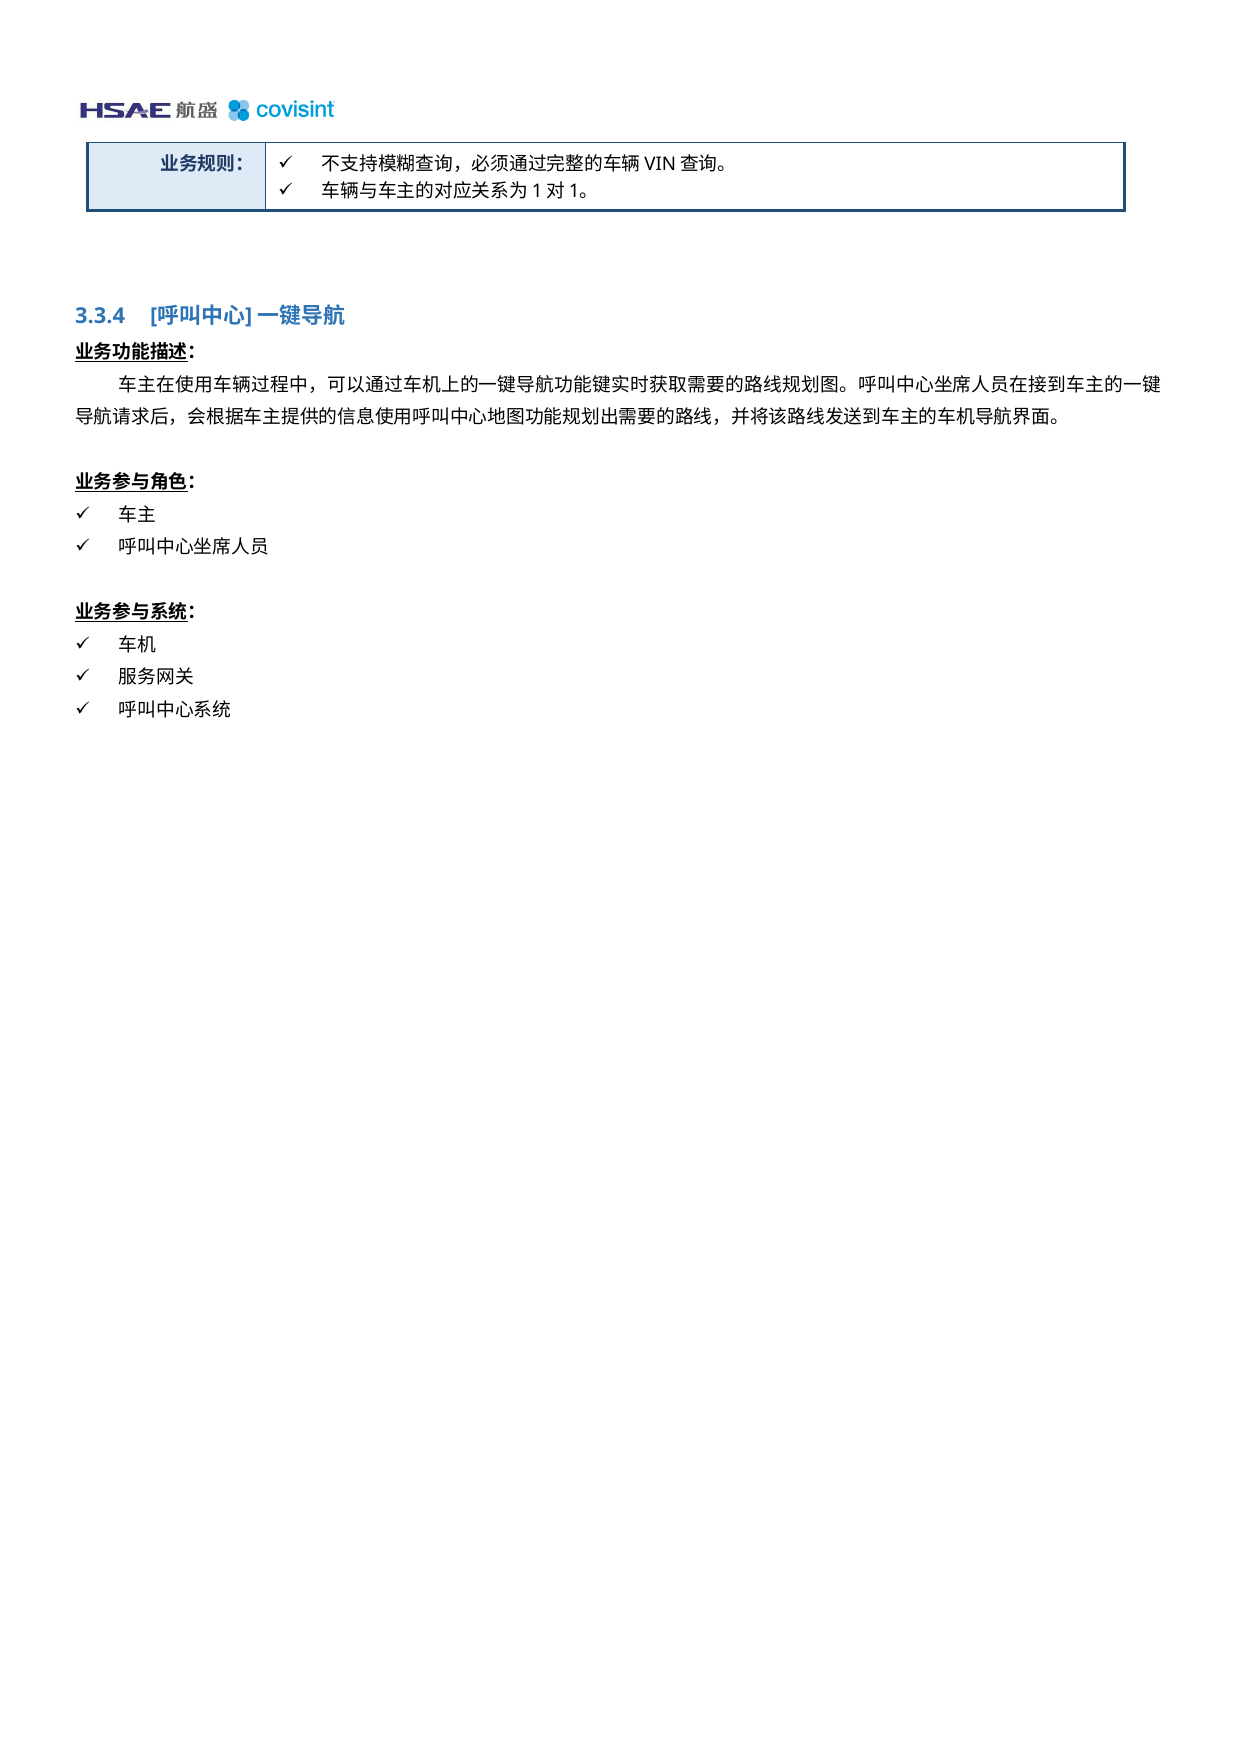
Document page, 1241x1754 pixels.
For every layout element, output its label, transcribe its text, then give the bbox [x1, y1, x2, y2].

text 业务参与角色： [75, 464, 1165, 497]
list 呼叫中心坐席人员 [75, 529, 1165, 562]
list 服务网关 [75, 659, 1165, 692]
text 业务参与系统： [75, 594, 1165, 627]
text 车主在使用车辆过程中，可以通过车机上的一键导航功能键实时获取需要的路线规划图。呼叫中心坐席人员在接到车主的一键导航请求后，会根据车主提供的信息使用呼叫中心地图功能规划出需要的路线，并将该路线发送到车主的车机导航界面。 [75, 367, 1165, 432]
list 车机 [75, 627, 1165, 659]
table_cell 不支持模糊查询，必须通过完整的车辆VIN查询。 车辆与车主的对应关系为1对1。 [266, 143, 1123, 209]
list 呼叫中心系统 [75, 692, 1165, 724]
picture [75, 89, 224, 132]
picture [228, 88, 335, 132]
table_cell 业务规则： [89, 143, 265, 209]
list 车主 [75, 497, 1165, 529]
text 业务功能描述： [75, 334, 1165, 367]
subtitle [呼叫中心] 一键导航 [75, 298, 1165, 331]
